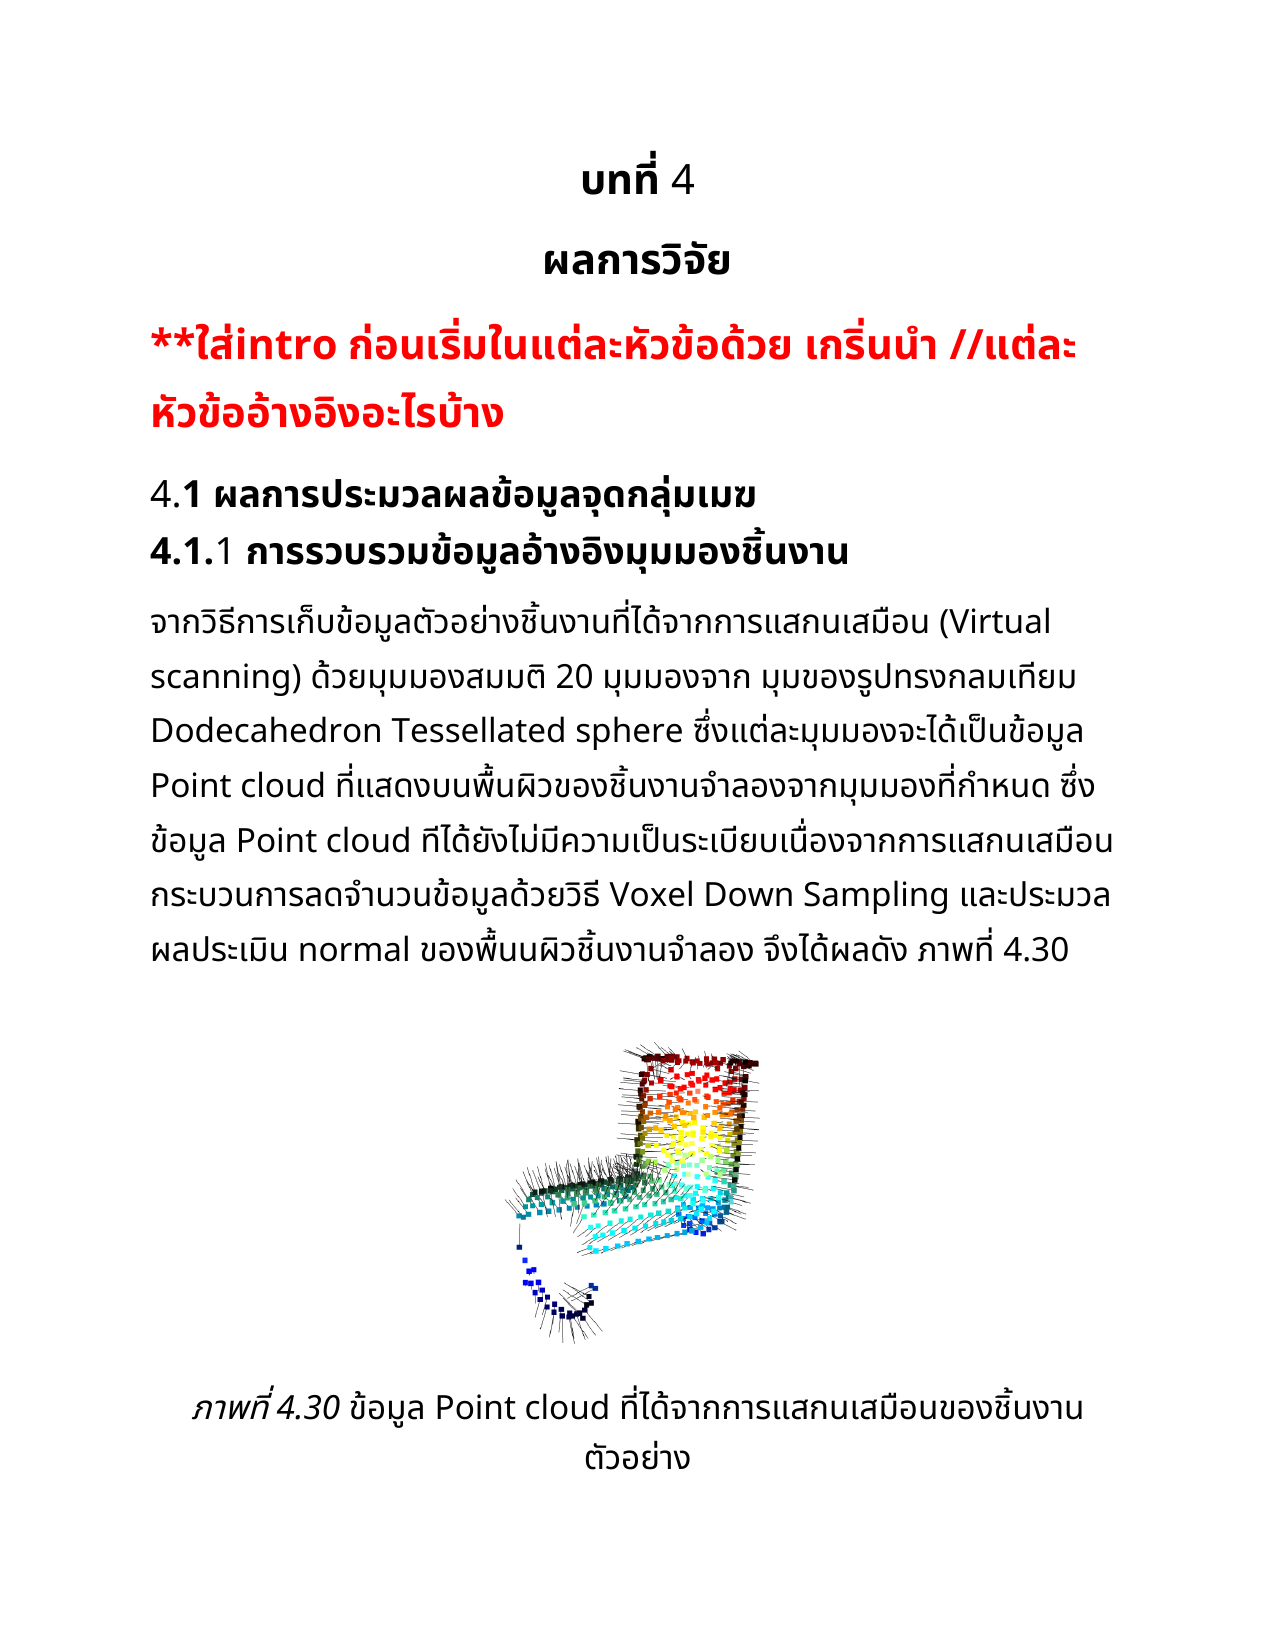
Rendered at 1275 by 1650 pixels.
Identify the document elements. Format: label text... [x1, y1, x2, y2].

text ผลการวิจัย [150, 230, 1125, 293]
subtitle บทที่ 4 [150, 150, 1125, 213]
subtitle 4.1.1 การรวบรวมข้อมูลอ้างอิงมุมมองชิ้นงาน [150, 524, 1125, 581]
picture [410, 996, 865, 1365]
subtitle 4.1 ผลการประมวลผลข้อมูลจุดกลุ่มเมฆ [150, 467, 1125, 524]
text **ใส่intro ก่อนเริ่มในแต่ละหัวข้อด้วย เกริ่นนำ //แต่ละหัวข้ออ้างอิงอะไรบ้าง [150, 314, 1125, 446]
